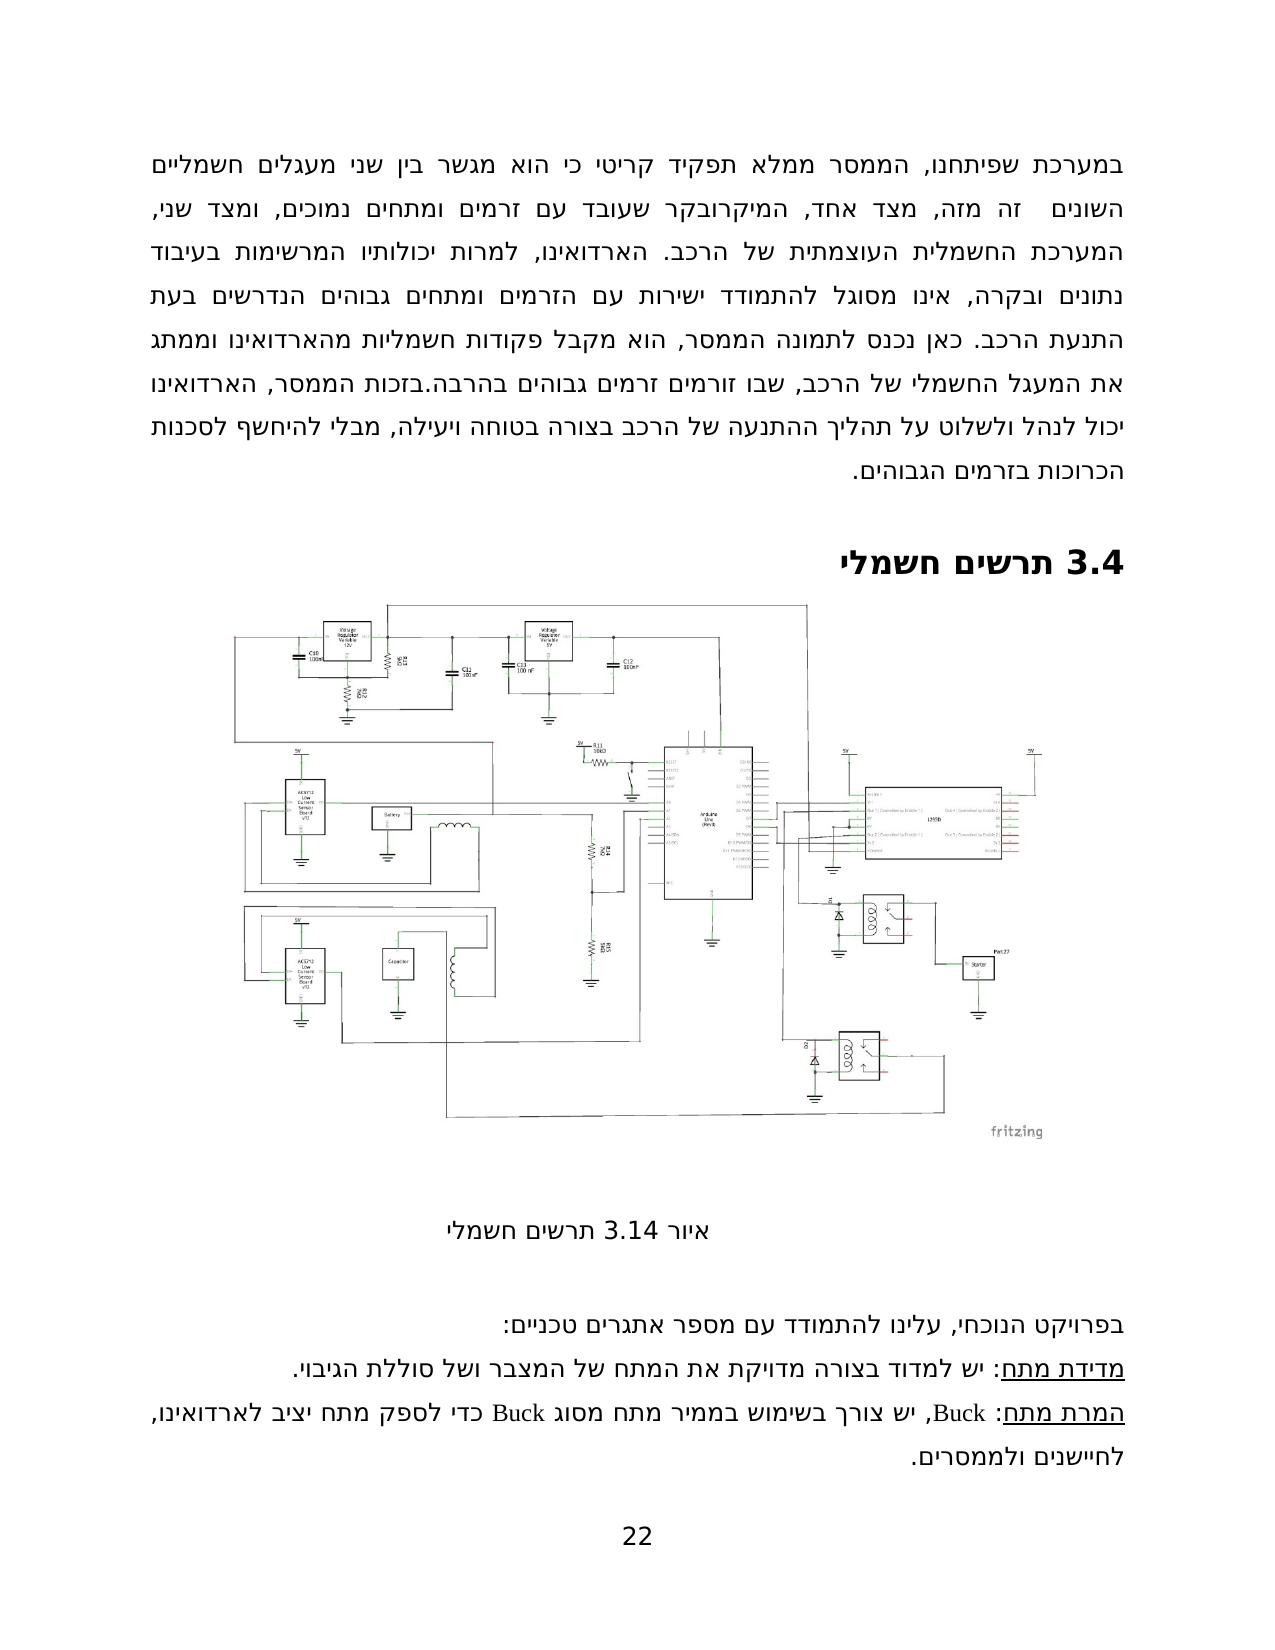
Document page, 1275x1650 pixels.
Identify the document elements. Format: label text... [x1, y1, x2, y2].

list מדידת מתח: יש למדוד בצורה מדויקת את המתח של המצבר ושל סוללת הגיבוי. [150, 1354, 1125, 1383]
list המרת מתח: Buck, יש צורך בשימוש בממיר מתח מסוג Buck כדי לספק מתח יציב לארדואינו, לחיישנים ולממסרים. [150, 1398, 1125, 1471]
text במערכת שפיתחנו, הממסר ממלא תפקיד קריטי כי הוא מגשר בין שני מעגלים חשמליים השונים זה מזה, מצד אחד, המיקרובקר שעובד עם זרמים ומתחים נמוכים, ומצד שני, המערכת החשמלית העוצמתית של הרכב. הארדואינו, למרות יכולותיו המרשימות בעיבוד נתונים ובקרה, אינו מסוגל להתמודד ישירות עם הזרמים ומתחים גבוהים הנדרשים בעת התנעת הרכב. כאן נכנס לתמונה הממסר, הוא מקבל פקודות חשמליות מהארדואינו וממתג את המעגל החשמלי של הרכב, שבו זורמים זרמים גבוהים בהרבה.בזכות הממסר, הארדואינו יכול לנהל ולשלוט על תהליך ההתנעה של הרכב בצורה בטוחה ויעילה, מבלי להיחשף לסכנות הכרוכות בזרמים הגבוהים. [150, 150, 1125, 485]
picture [233, 603, 1043, 1139]
text בפרויקט הנוכחי, עלינו להתמודד עם מספר אתגרים טכניים: [150, 1311, 1125, 1340]
text איור 3.14 תרשים חשמלי [150, 1216, 750, 1245]
subtitle 3.4 תרשים חשמלי [150, 543, 1125, 582]
